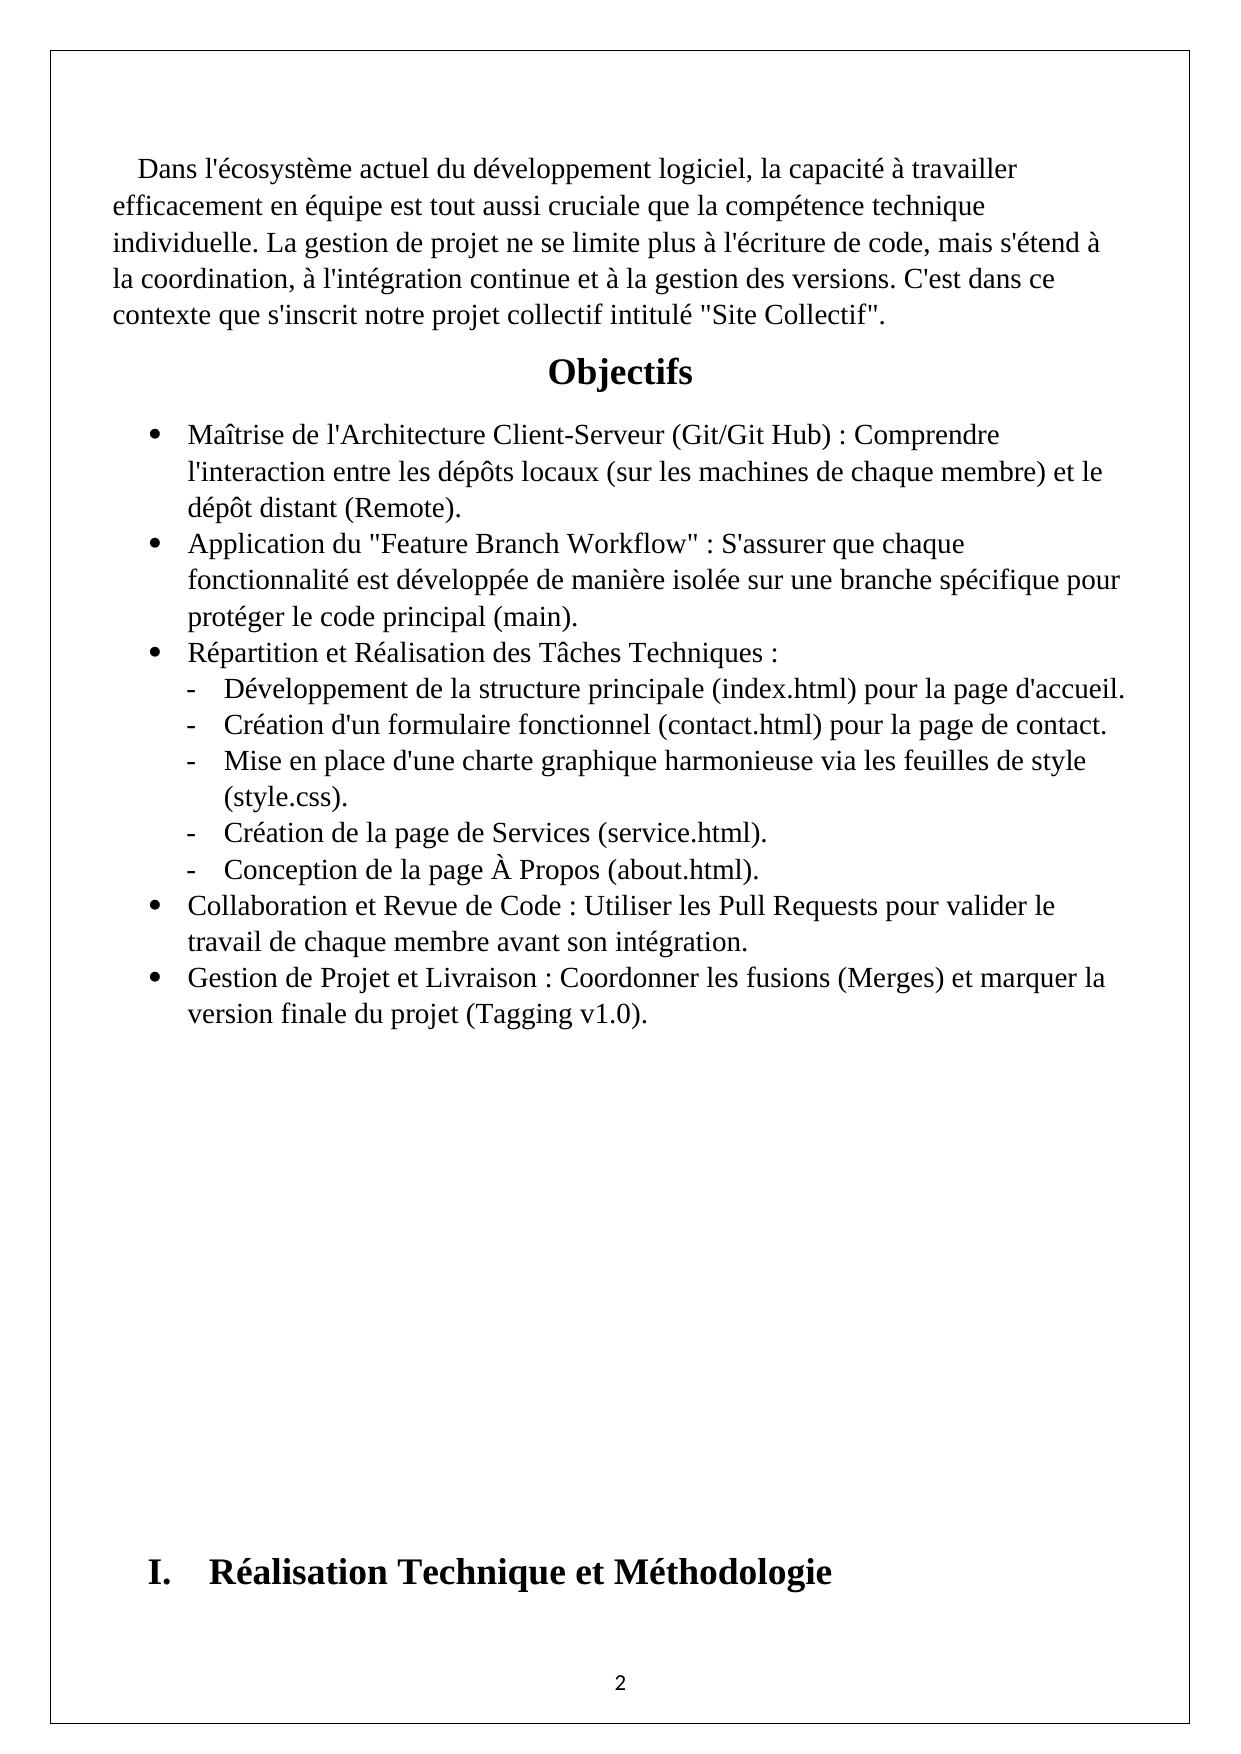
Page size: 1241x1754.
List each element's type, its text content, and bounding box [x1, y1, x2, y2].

list ​Application du "Feature Branch Workflow" : S'assurer que chaque fonctionnalité est développée de manière isolée sur une branche spécifique pour protéger le code principal (main). [150, 526, 1128, 632]
list ​Mise en place d'une charte graphique harmonieuse via les feuilles de style (style.css). [186, 743, 1128, 813]
list Collaboration et Revue de Code : Utiliser les Pull Requests pour valider le travail de chaque membre avant son intégration. [150, 888, 1128, 958]
text ​ Dans l'écosystème actuel du développement logiciel, la capacité à travailler efficacement en équipe est tout aussi cruciale que la compétence technique individuelle. La gestion de projet ne se limite plus à l'écriture de code, mais s'étend à la coordination, à l'intégration continue et à la gestion des versions. C'est dans ce contexte que s'inscrit notre projet collectif intitulé "Site Collectif". [112, 148, 1128, 331]
list ​Création d'un formulaire fonctionnel (contact.html) pour la page de contact. [186, 707, 1128, 741]
list Réalisation Technique et Méthodologie [171, 1549, 1128, 1593]
list ​Maîtrise de l'Architecture Client-Serveur (Git/Git Hub) : Comprendre l'interaction entre les dépôts locaux (sur les machines de chaque membre) et le dépôt distant (Remote). [150, 413, 1128, 524]
list ​Conception de la page À Propos (about.html). [186, 852, 1128, 885]
list ​Répartition et Réalisation des Tâches Techniques : [150, 635, 1128, 668]
list ​Développement de la structure principale (index.html) pour la page d'accueil. [186, 671, 1128, 704]
text Objectifs [112, 350, 1128, 393]
list ​Création de la page de Services (service.html). [186, 816, 1128, 849]
list ​Gestion de Projet et Livraison : Coordonner les fusions (Merges) et marquer la version finale du projet (Tagging v1.0). [150, 960, 1128, 1030]
